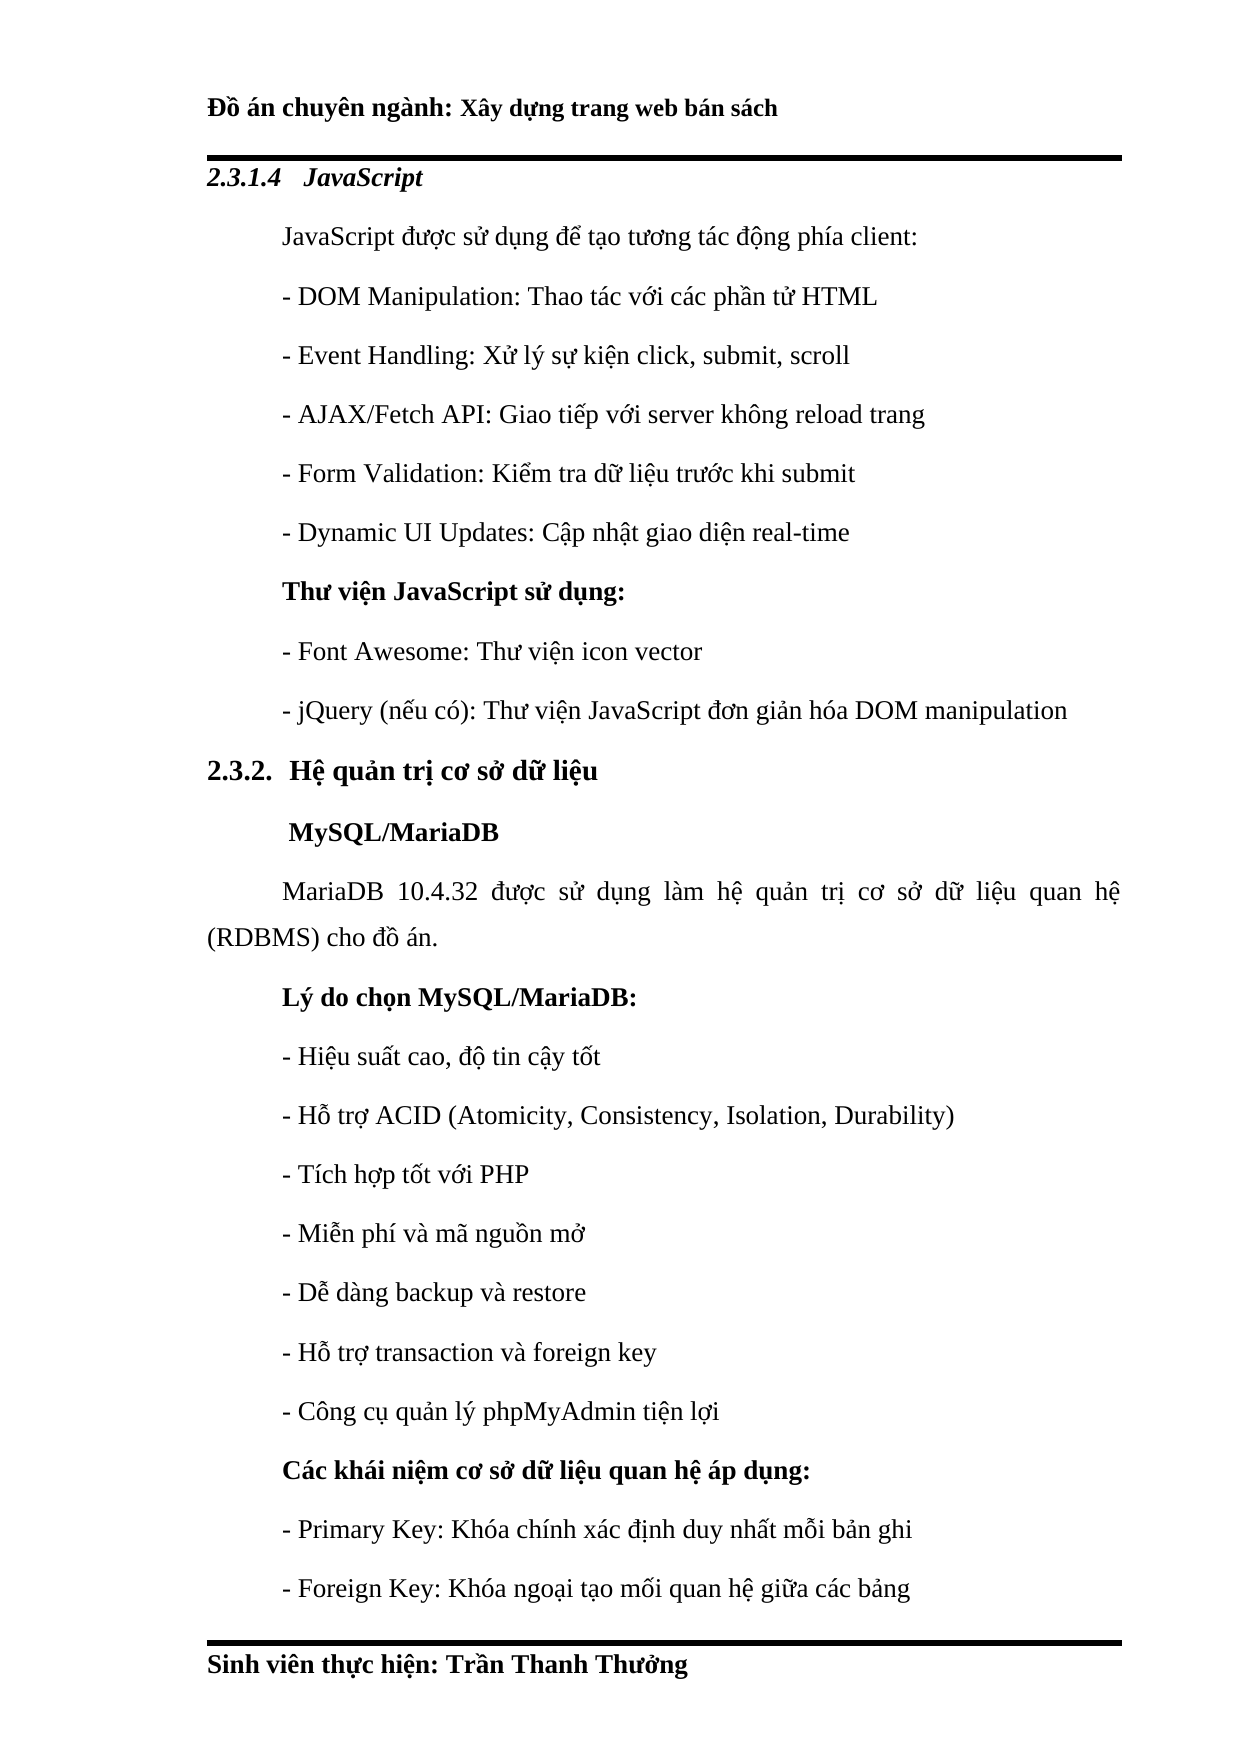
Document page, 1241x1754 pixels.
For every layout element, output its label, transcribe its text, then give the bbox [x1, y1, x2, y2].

text - Foreign Key: Khóa ngoại tạo mối quan hệ giữa các bảng [207, 1572, 1122, 1603]
text - jQuery (nếu có): Thư viện JavaScript đơn giản hóa DOM manipulation [207, 694, 1122, 725]
text - DOM Manipulation: Thao tác với các phần tử HTML [207, 279, 1122, 311]
text - Form Validation: Kiểm tra dữ liệu trước khi submit [207, 457, 1122, 488]
text - Công cụ quản lý phpMyAdmin tiện lợi [207, 1395, 1122, 1426]
text - Primary Key: Khóa chính xác định duy nhất mỗi bản ghi [207, 1513, 1122, 1544]
text - Dễ dàng backup và restore [207, 1277, 1122, 1308]
text JavaScript được sử dụng để tạo tương tác động phía client: [207, 220, 1122, 252]
text Các khái niệm cơ sở dữ liệu quan hệ áp dụng: [207, 1454, 1122, 1485]
text MySQL/MariaDB [207, 816, 1122, 847]
text - Hỗ trợ transaction và foreign key [207, 1336, 1122, 1367]
subtitle JavaScript [207, 161, 1122, 192]
text Thư viện JavaScript sử dụng: [207, 575, 1122, 607]
text - Miễn phí và mã nguồn mở [207, 1217, 1122, 1248]
text - Tích hợp tốt với PHP [207, 1158, 1122, 1189]
text - Hỗ trợ ACID (Atomicity, Consistency, Isolation, Durability) [207, 1099, 1122, 1130]
text MariaDB 10.4.32 được sử dụng làm hệ quản trị cơ sở dữ liệu quan hệ (RDBMS) cho đồ án. [207, 875, 1122, 953]
text - Hiệu suất cao, độ tin cậy tốt [207, 1040, 1122, 1071]
text - Dynamic UI Updates: Cập nhật giao diện real-time [207, 516, 1122, 547]
text - Event Handling: Xử lý sự kiện click, submit, scroll [207, 339, 1122, 370]
text - Font Awesome: Thư viện icon vector [207, 634, 1122, 666]
text Lý do chọn MySQL/MariaDB: [207, 981, 1122, 1012]
text - AJAX/Fetch API: Giao tiếp với server không reload trang [207, 398, 1122, 429]
subtitle Hệ quản trị cơ sở dữ liệu [207, 753, 1122, 786]
